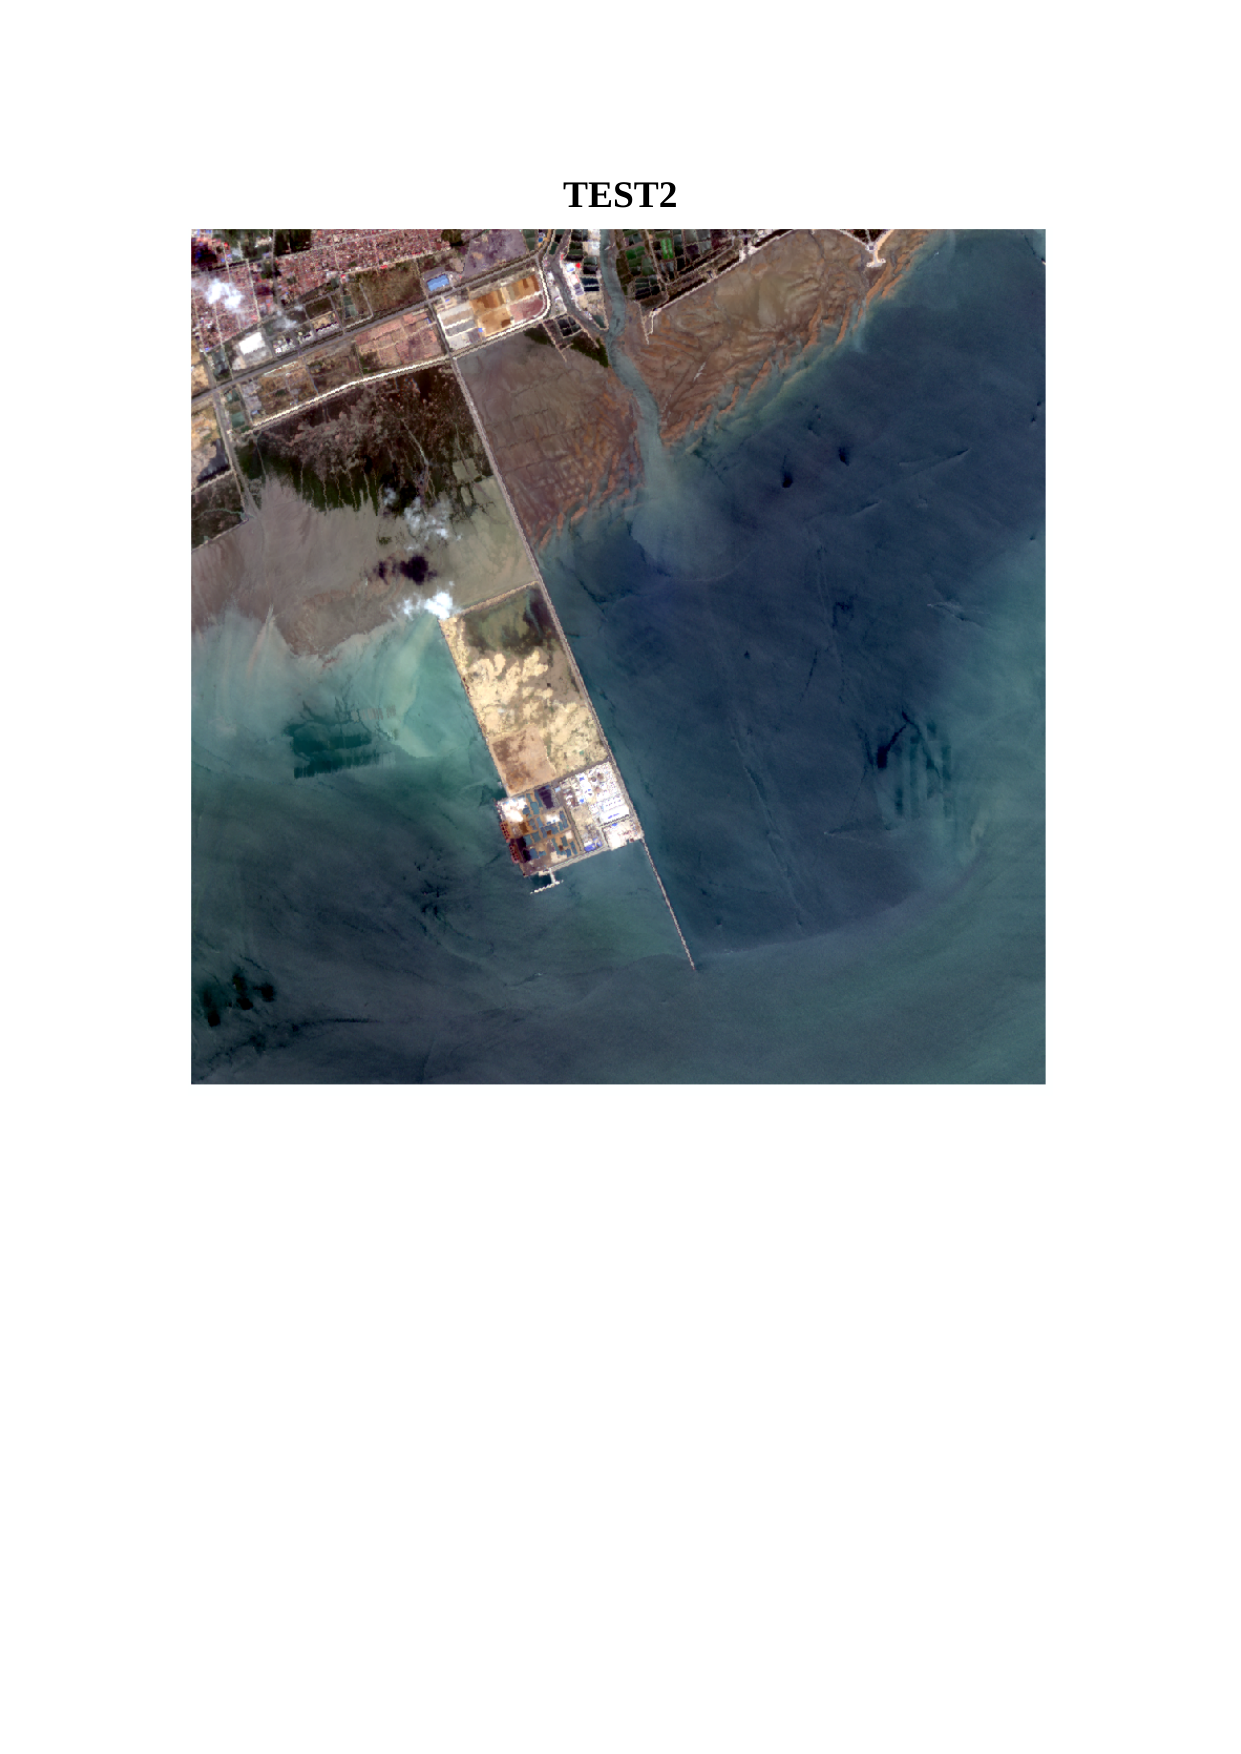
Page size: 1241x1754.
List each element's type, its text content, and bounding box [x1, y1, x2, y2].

picture [187, 227, 1053, 1096]
text TEST2 [187, 162, 1053, 227]
